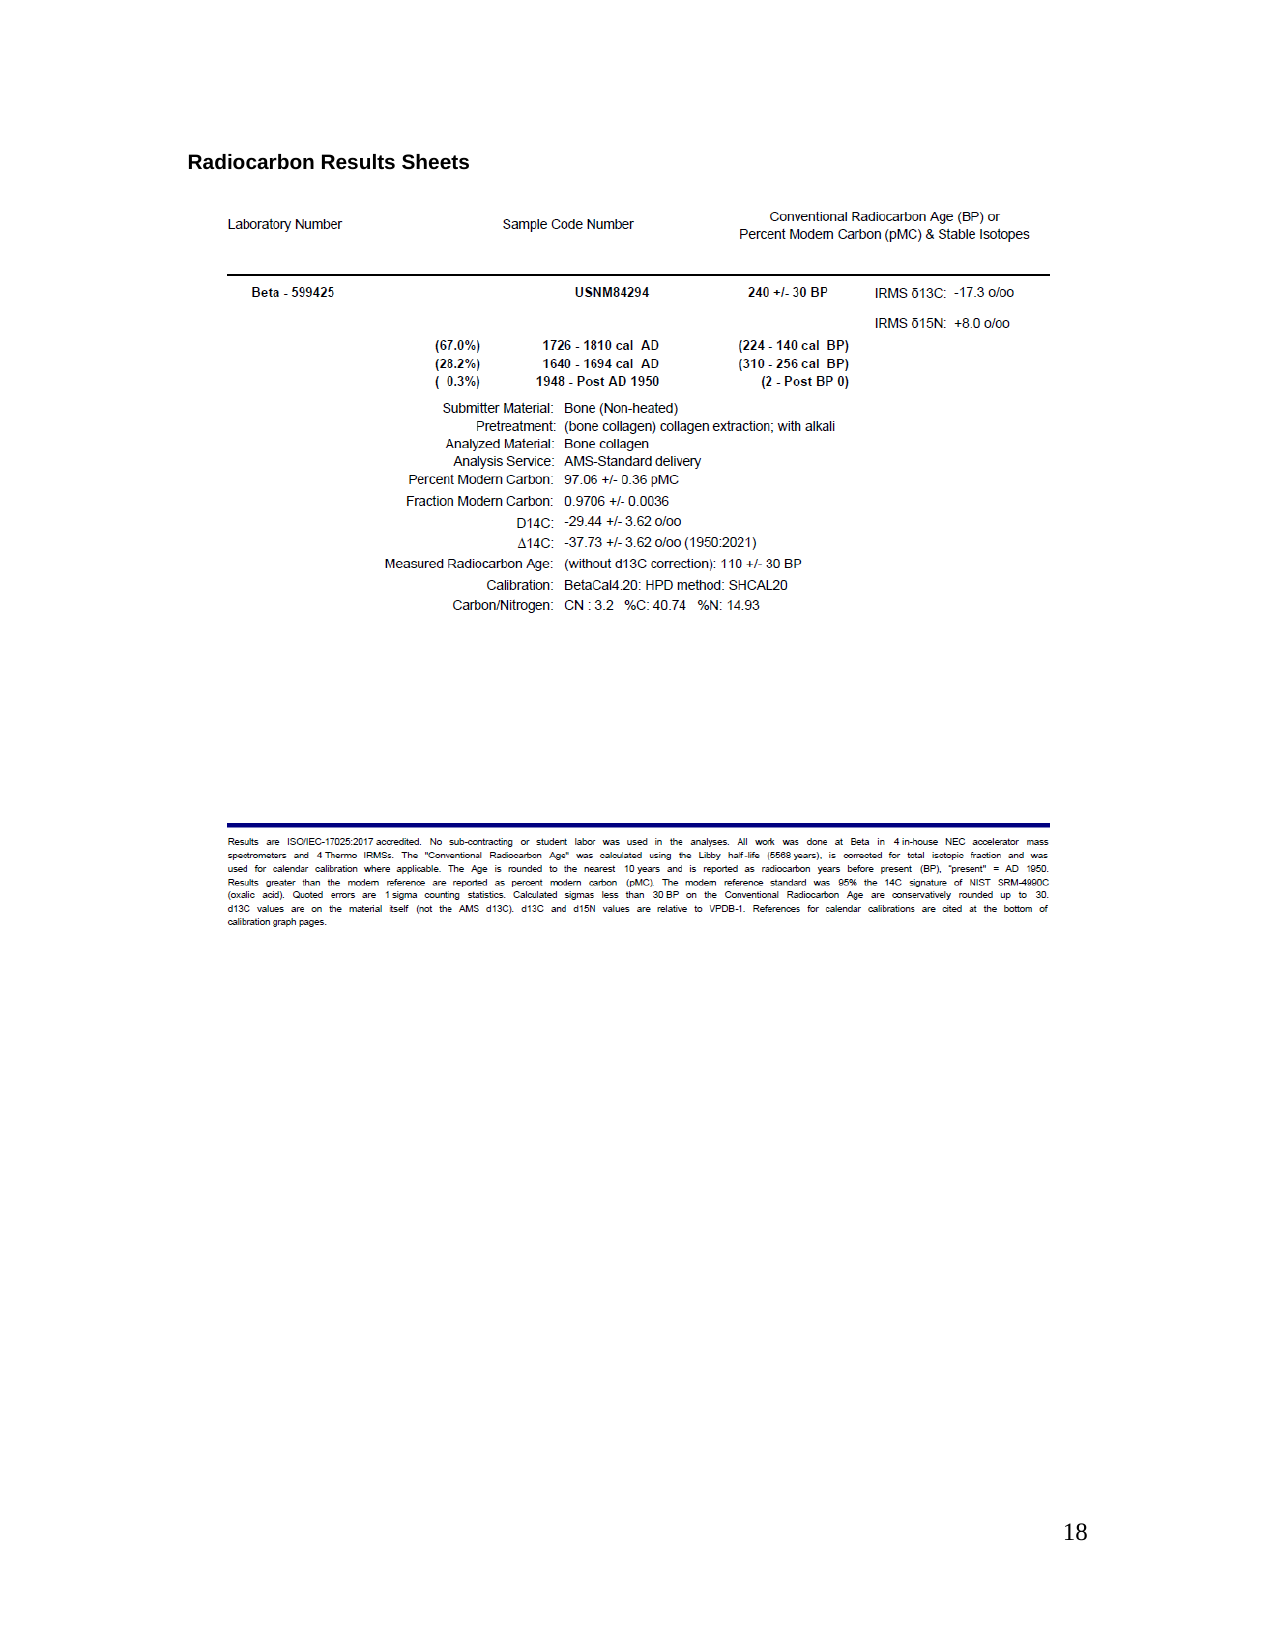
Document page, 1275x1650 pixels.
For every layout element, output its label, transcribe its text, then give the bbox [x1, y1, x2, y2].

picture [187, 173, 1088, 973]
text Radiocarbon Results Sheets [187, 150, 1087, 173]
